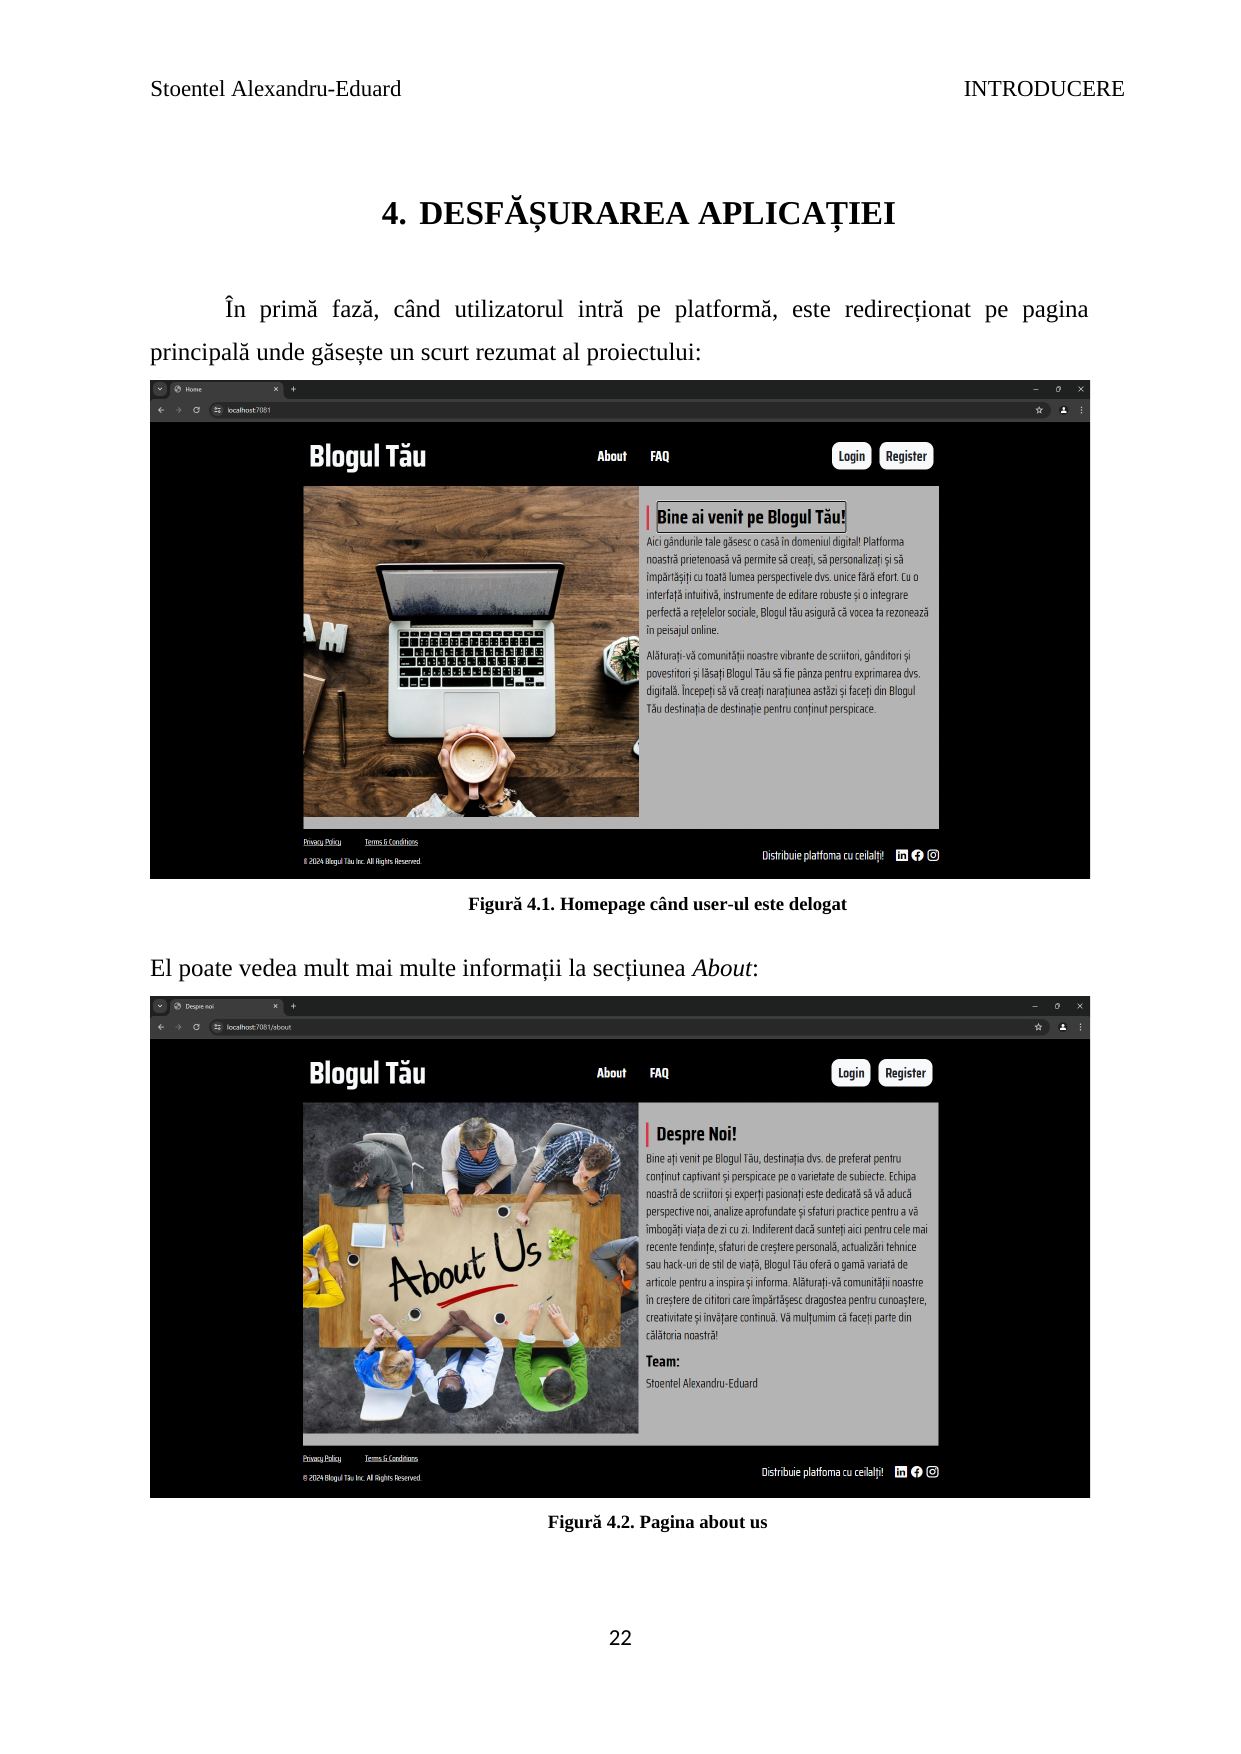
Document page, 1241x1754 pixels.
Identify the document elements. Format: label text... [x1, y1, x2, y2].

subtitle DESFĂȘURAREA APLICAȚIEI [689, 193, 1090, 231]
picture [150, 380, 1091, 879]
text În primă fază, când utilizatorul intră pe platformă, este redirecționat pe pagina principală unde găsește un scurt rezumat al proiectului: [150, 294, 1090, 366]
subtitle DESFĂȘURAREA APLICAȚIEI [187, 193, 419, 231]
text El poate vedea mult mai multe informații la secțiunea About: [150, 953, 1090, 982]
picture [150, 996, 1091, 1498]
text Figură 4.1. Homepage când user-ul este delogat [150, 893, 1090, 914]
text Figură 4.2. Pagina about us [150, 1511, 1090, 1533]
